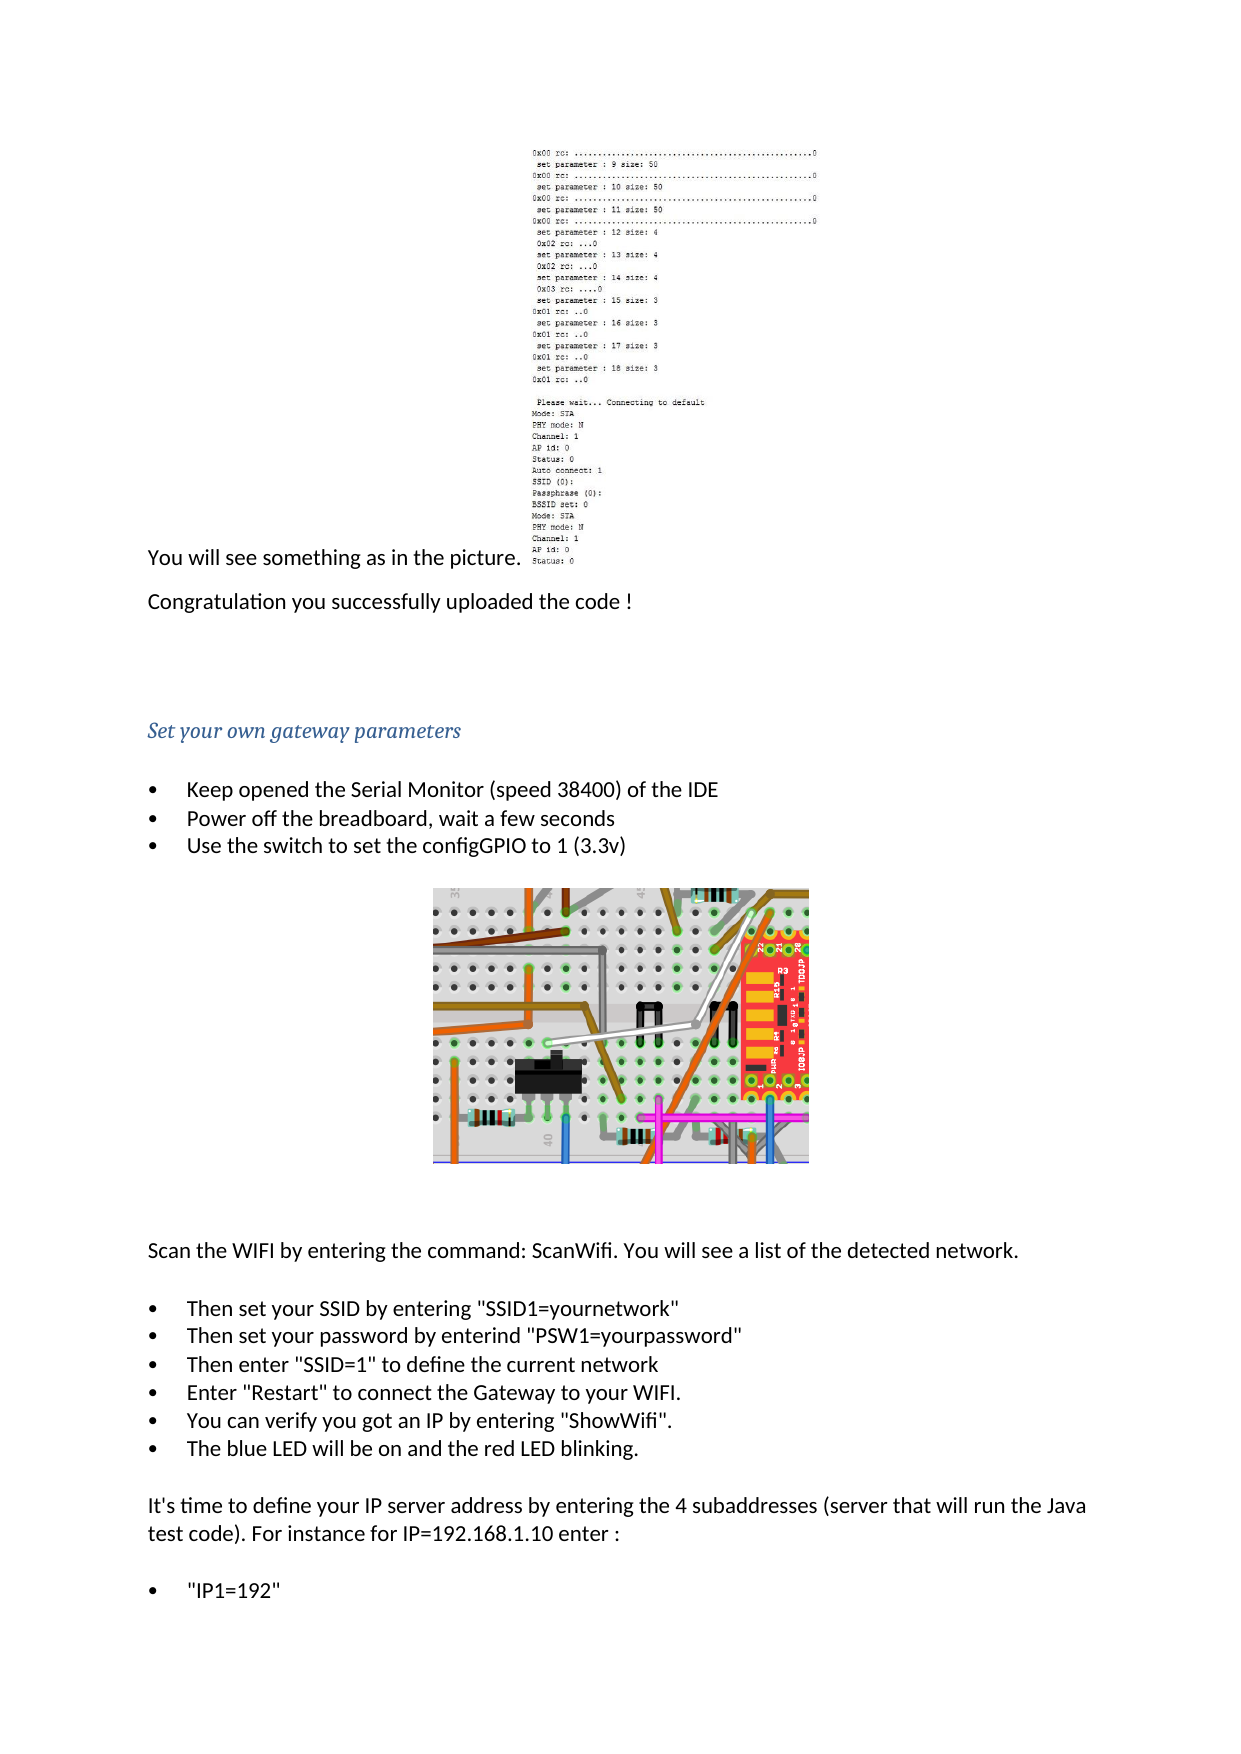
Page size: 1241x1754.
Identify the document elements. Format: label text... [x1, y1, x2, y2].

list Then set your SSID by entering "SSID1=yournetwork" [149, 1294, 1093, 1322]
picture [433, 888, 809, 1164]
list Then set your password by enterind "PSW1=yourpassword" [149, 1322, 1093, 1350]
list Use the switch to set the configGPIO to 1 (3.3v) [149, 832, 1093, 860]
text Congratulation you successfully uploaded the code ! [148, 587, 1093, 615]
list Keep opened the Serial Monitor (speed 38400) of the IDE [149, 776, 1093, 804]
list Enter "Restart" to connect the Gateway to your WIFI. [149, 1378, 1093, 1406]
subtitle Set your own gateway parameters [148, 718, 1093, 744]
list Then enter "SSID=1" to define the current network [149, 1350, 1093, 1378]
list Power off the breadboard, wait a few seconds [149, 804, 1093, 832]
picture [527, 147, 951, 566]
list The blue LED will be on and the red LED blinking. [149, 1434, 1093, 1462]
list You can verify you got an IP by entering "ShowWifi". [149, 1406, 1093, 1434]
list "IP1=192" [149, 1576, 1093, 1604]
text Scan the WIFI by entering the command: ScanWifi. You will see a list of the detected network. [148, 1236, 1093, 1264]
text It's time to define your IP server address by entering the 4 subaddresses (server that will run the Java test code). For instance for IP=192.168.1.10 enter : [148, 1491, 1093, 1547]
